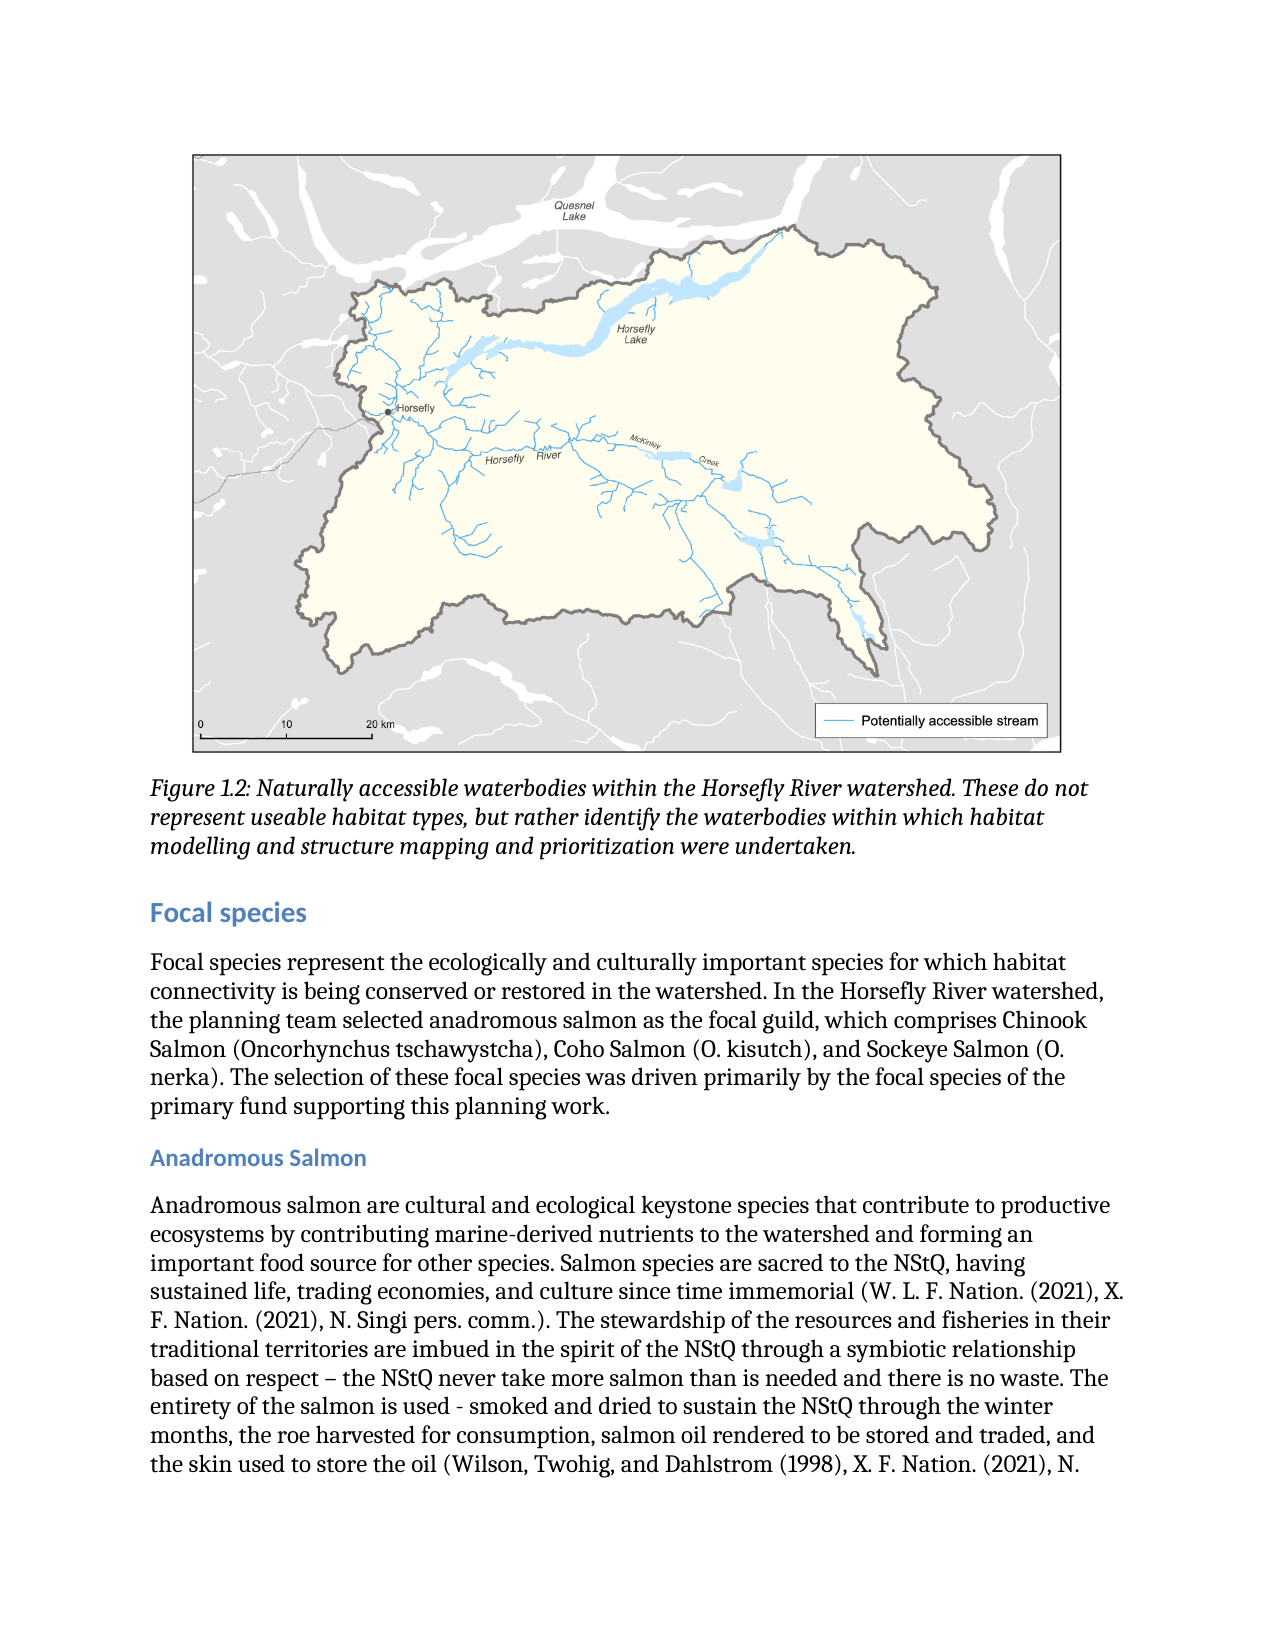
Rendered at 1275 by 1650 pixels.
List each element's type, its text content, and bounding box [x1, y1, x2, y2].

picture [188, 150, 1064, 754]
table_header Figure 1.2: Naturally accessible waterbodies within the Horsefly River watershed. These do not represent useable habitat types, but rather identify the waterbodies within which habitat modelling and structure mapping and prioritization were undertaken. [139, 150, 1114, 873]
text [150, 1191, 1125, 1478]
text Focal species represent the ecologically and culturally important species for which habitat connectivity is being conserved or restored in the watershed. In the Horsefly River watershed, the planning team selected anadromous salmon as the focal guild, which comprises Chinook Salmon (Oncorhynchus tschawystcha), Coho Salmon (O. kisutch), and Sockeye Salmon (O. nerka). The selection of these focal species was driven primarily by the focal species of the primary fund supporting this planning work. [150, 948, 1125, 1121]
subtitle Focal species [150, 894, 1125, 929]
subtitle Anadromous Salmon [150, 1142, 1125, 1172]
